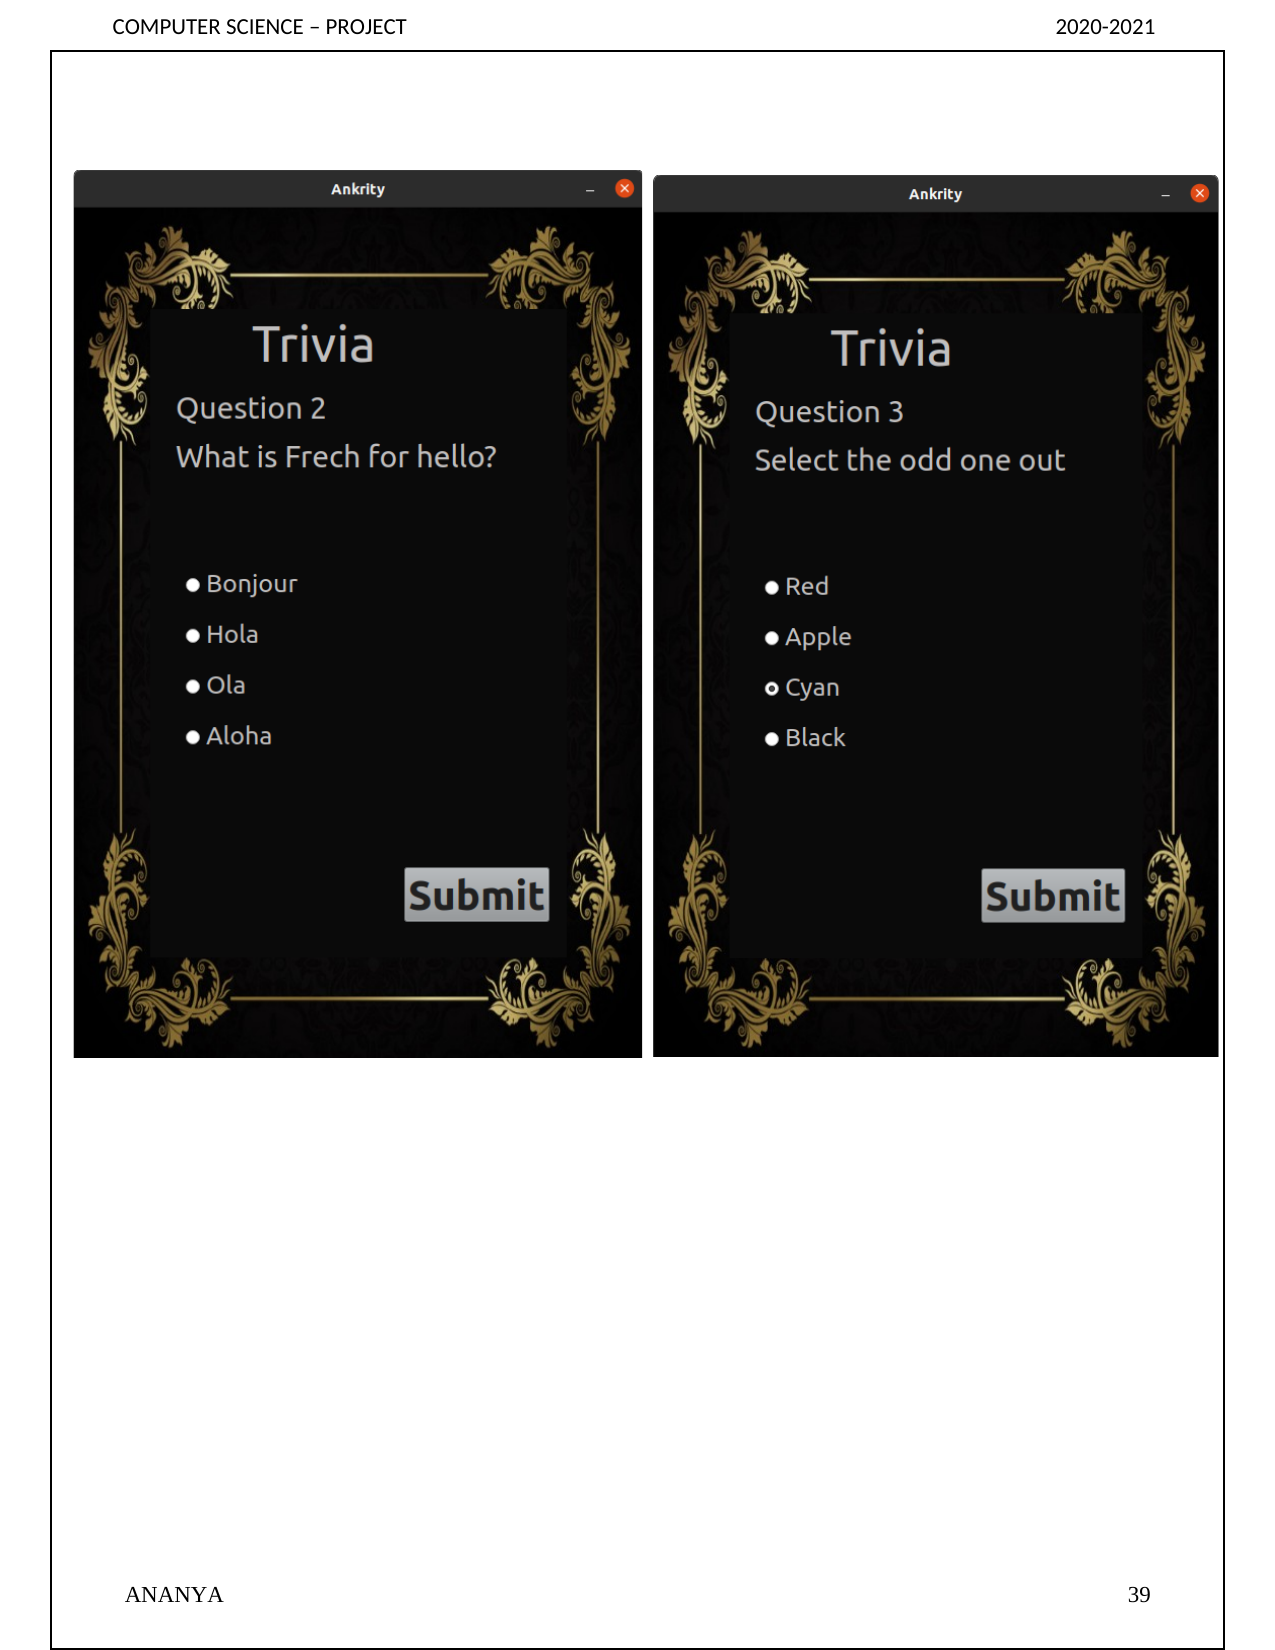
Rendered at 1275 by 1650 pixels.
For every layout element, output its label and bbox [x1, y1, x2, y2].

picture [73, 170, 643, 1057]
picture [653, 175, 1219, 1055]
